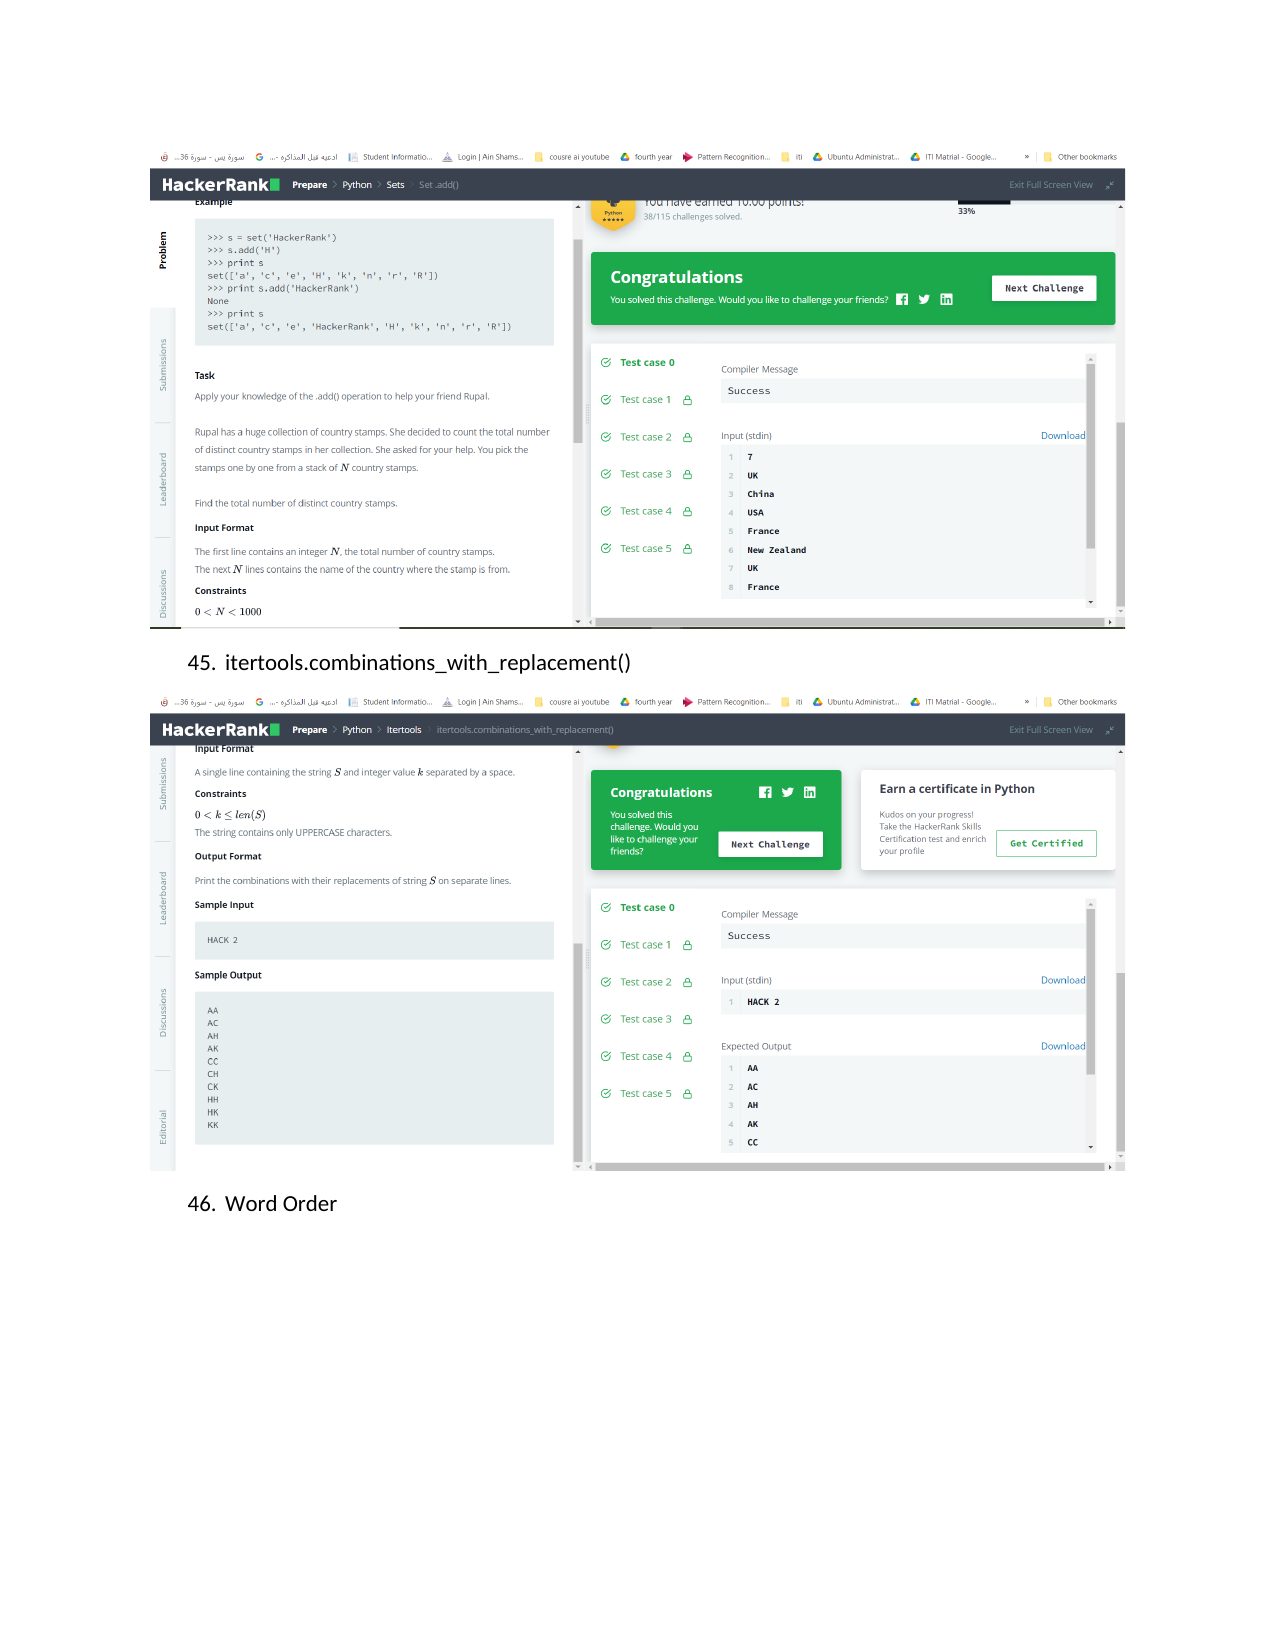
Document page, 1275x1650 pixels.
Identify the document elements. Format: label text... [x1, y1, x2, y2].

picture [150, 694, 1125, 1171]
list itertools.combinations_with_replacement() [187, 648, 1125, 676]
list Word Order [187, 1189, 1125, 1217]
picture [150, 150, 1125, 629]
